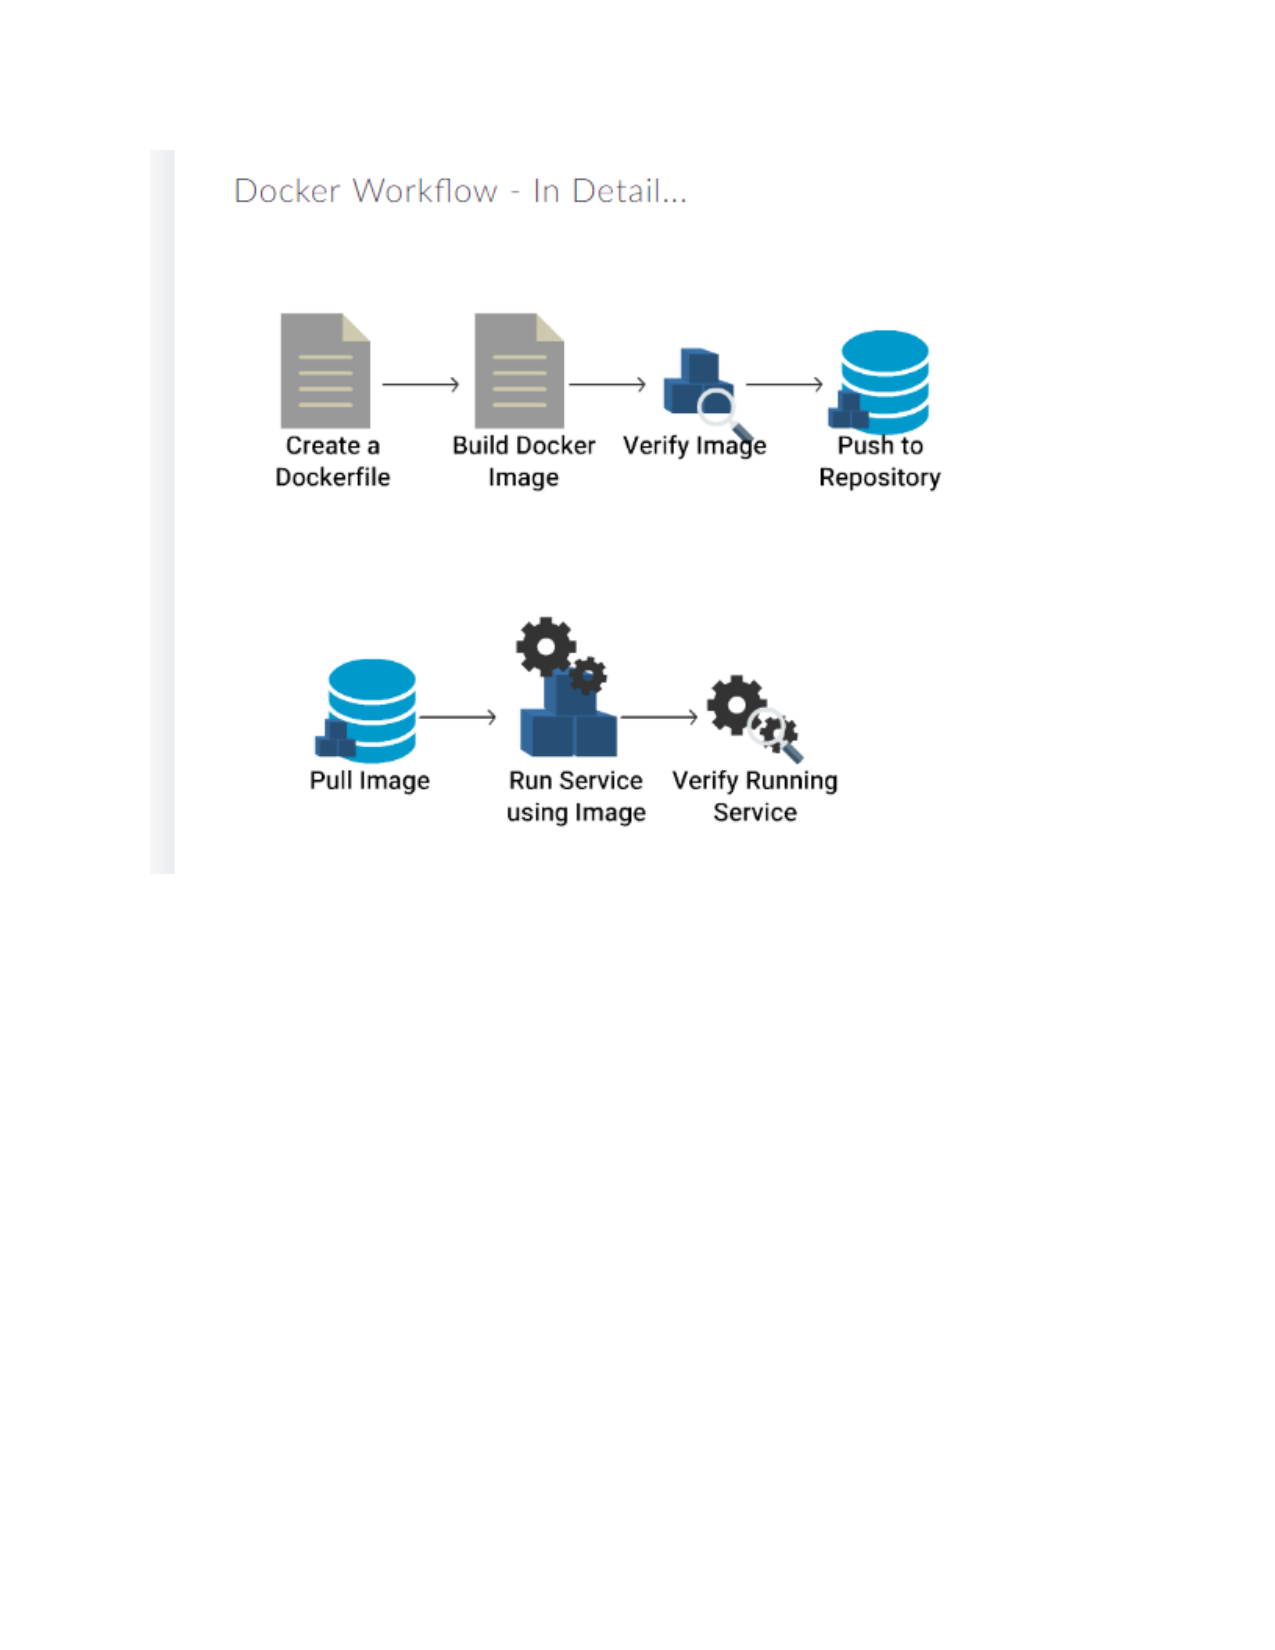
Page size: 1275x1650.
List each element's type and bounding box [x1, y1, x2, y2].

picture [150, 150, 1054, 874]
